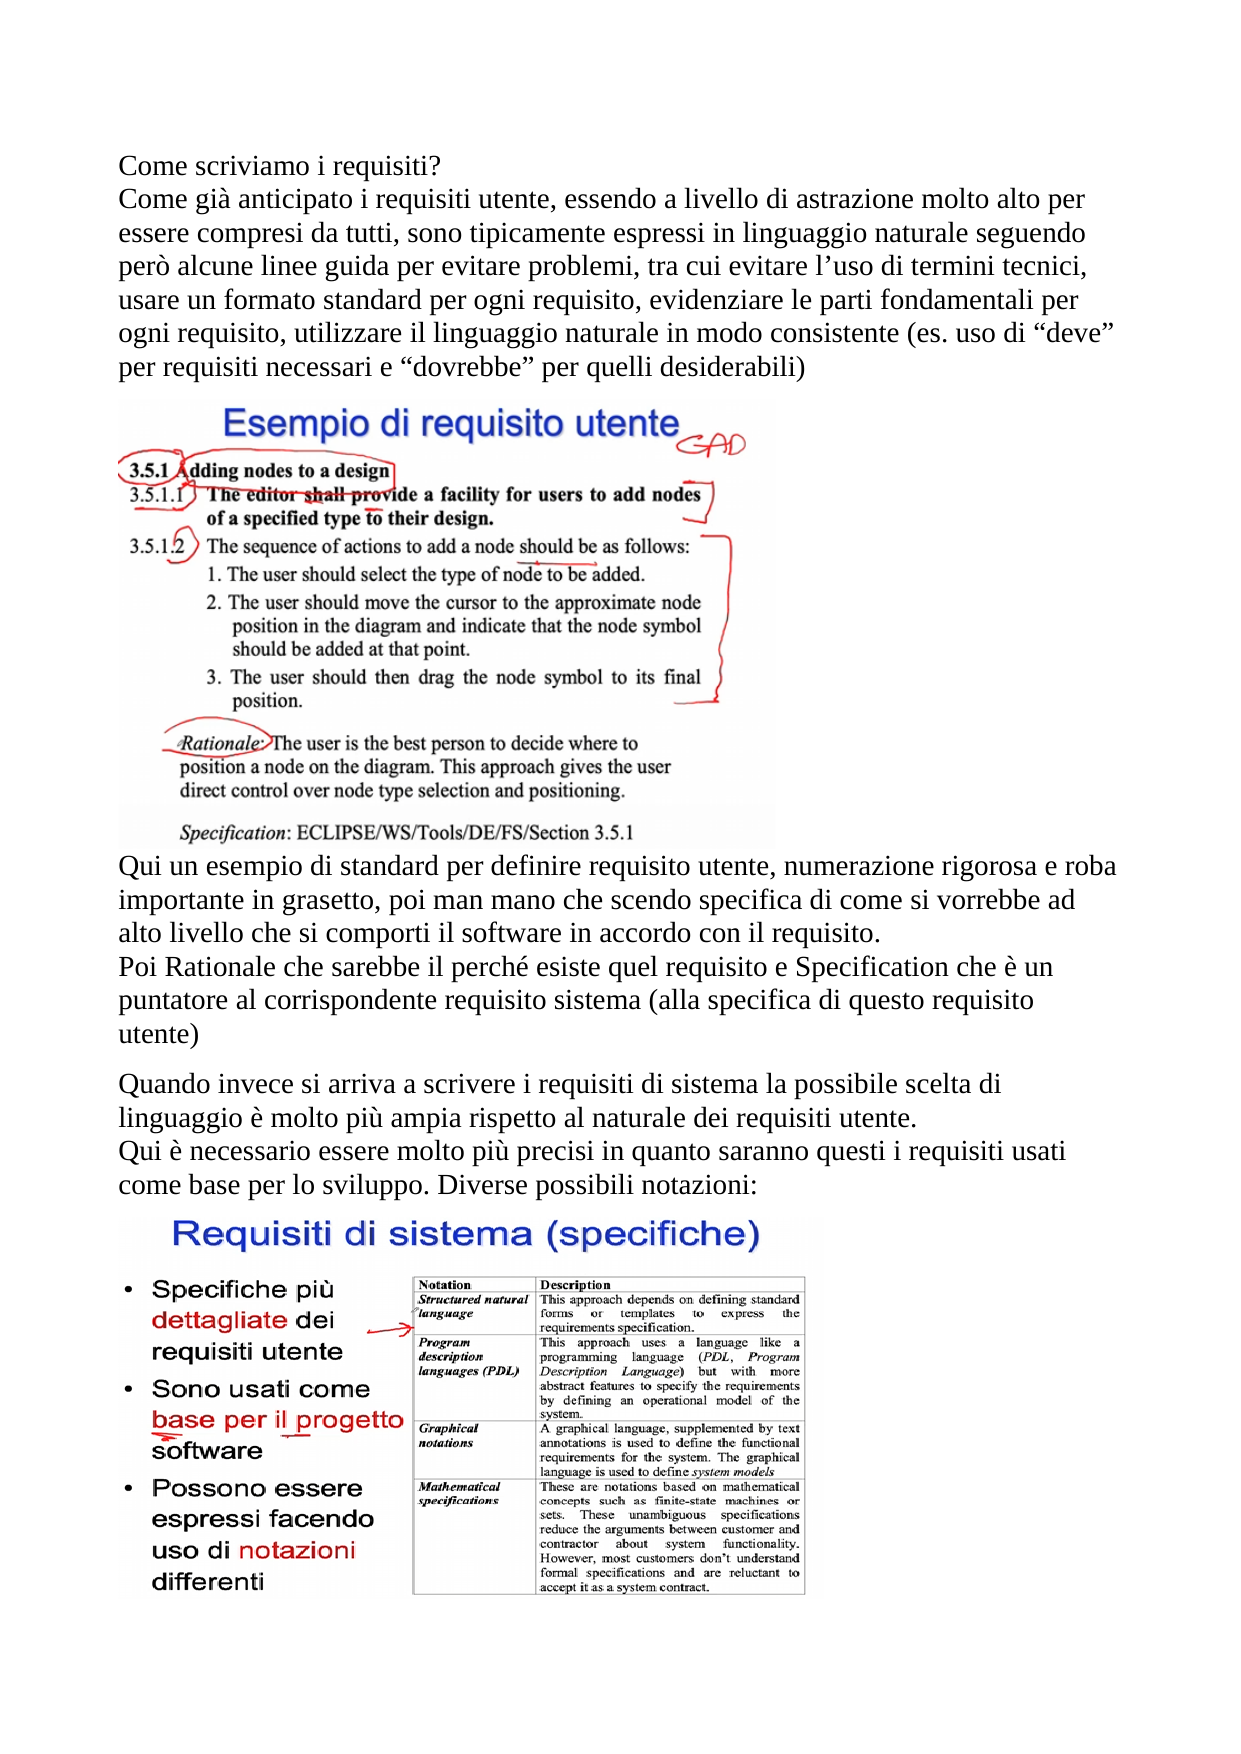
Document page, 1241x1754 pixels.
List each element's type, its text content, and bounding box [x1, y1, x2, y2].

text Quando invece si arriva a scrivere i requisiti di sistema la possibile scelta di linguaggio è molto più ampia rispetto al naturale dei requisiti utente. Qui è necessario essere molto più precisi in quanto saranno questi i requisiti usati come base per lo sviluppo. Diverse possibili notazioni: [118, 1066, 1122, 1200]
picture [118, 399, 776, 849]
picture [118, 1217, 825, 1599]
text Come scriviamo i requisiti? Come già anticipato i requisiti utente, essendo a livello di astrazione molto alto per essere compresi da tutti, sono tipicamente espressi in linguaggio naturale seguendo però alcune linee guida per evitare problemi, tra cui evitare l’uso di termini tecnici, usare un formato standard per ogni requisito, evidenziare le parti fondamentali per ogni requisito, utilizzare il linguaggio naturale in modo consistente (es. uso di “deve” per requisiti necessari e “dovrebbe” per quelli desiderabili) [118, 148, 1122, 382]
